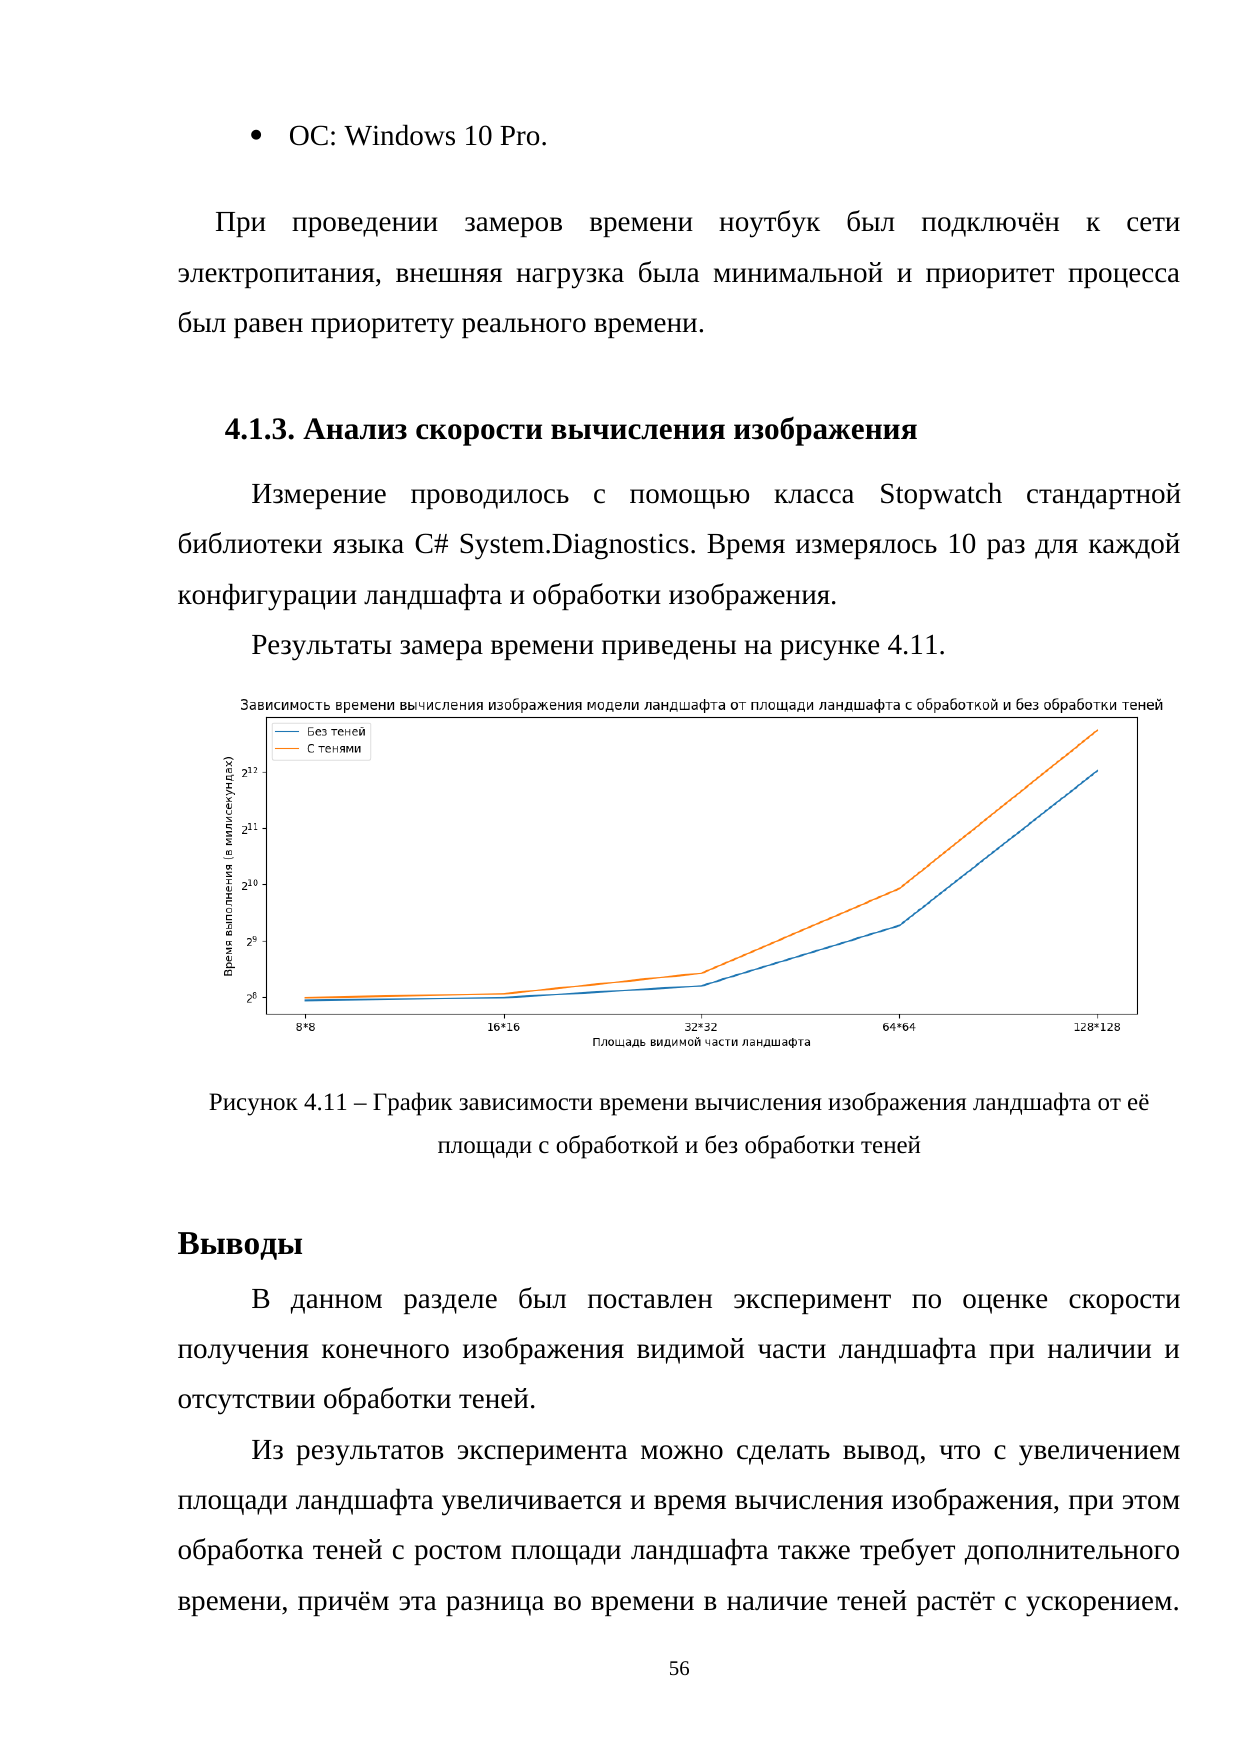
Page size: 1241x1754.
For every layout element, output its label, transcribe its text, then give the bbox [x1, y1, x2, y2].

text При проведении замеров времени ноутбук был подключён к сети электропитания, внешняя нагрузка была минимальной и приоритет процесса был равен приоритету реального времени. [177, 204, 1181, 339]
text Выводы [177, 1223, 1181, 1262]
text Измерение проводилось с помощью класса Stopwatch стандартной библиотеки языка C# System.Diagnostics. Время измерялось 10 раз для каждой конфигурации ландшафта и обработки изображения. [177, 476, 1181, 611]
picture [187, 670, 1182, 1056]
subtitle Анализ скорости вычисления изображения [224, 410, 1181, 446]
list ОС: Windows 10 Pro. [251, 118, 1181, 152]
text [177, 1432, 1181, 1616]
text В данном разделе был поставлен эксперимент по оценке скорости получения конечного изображения видимой части ландшафта при наличии и отсутствии обработки теней. [177, 1281, 1181, 1415]
text Результаты замера времени приведены на рисунке 4.11. [177, 627, 1181, 661]
